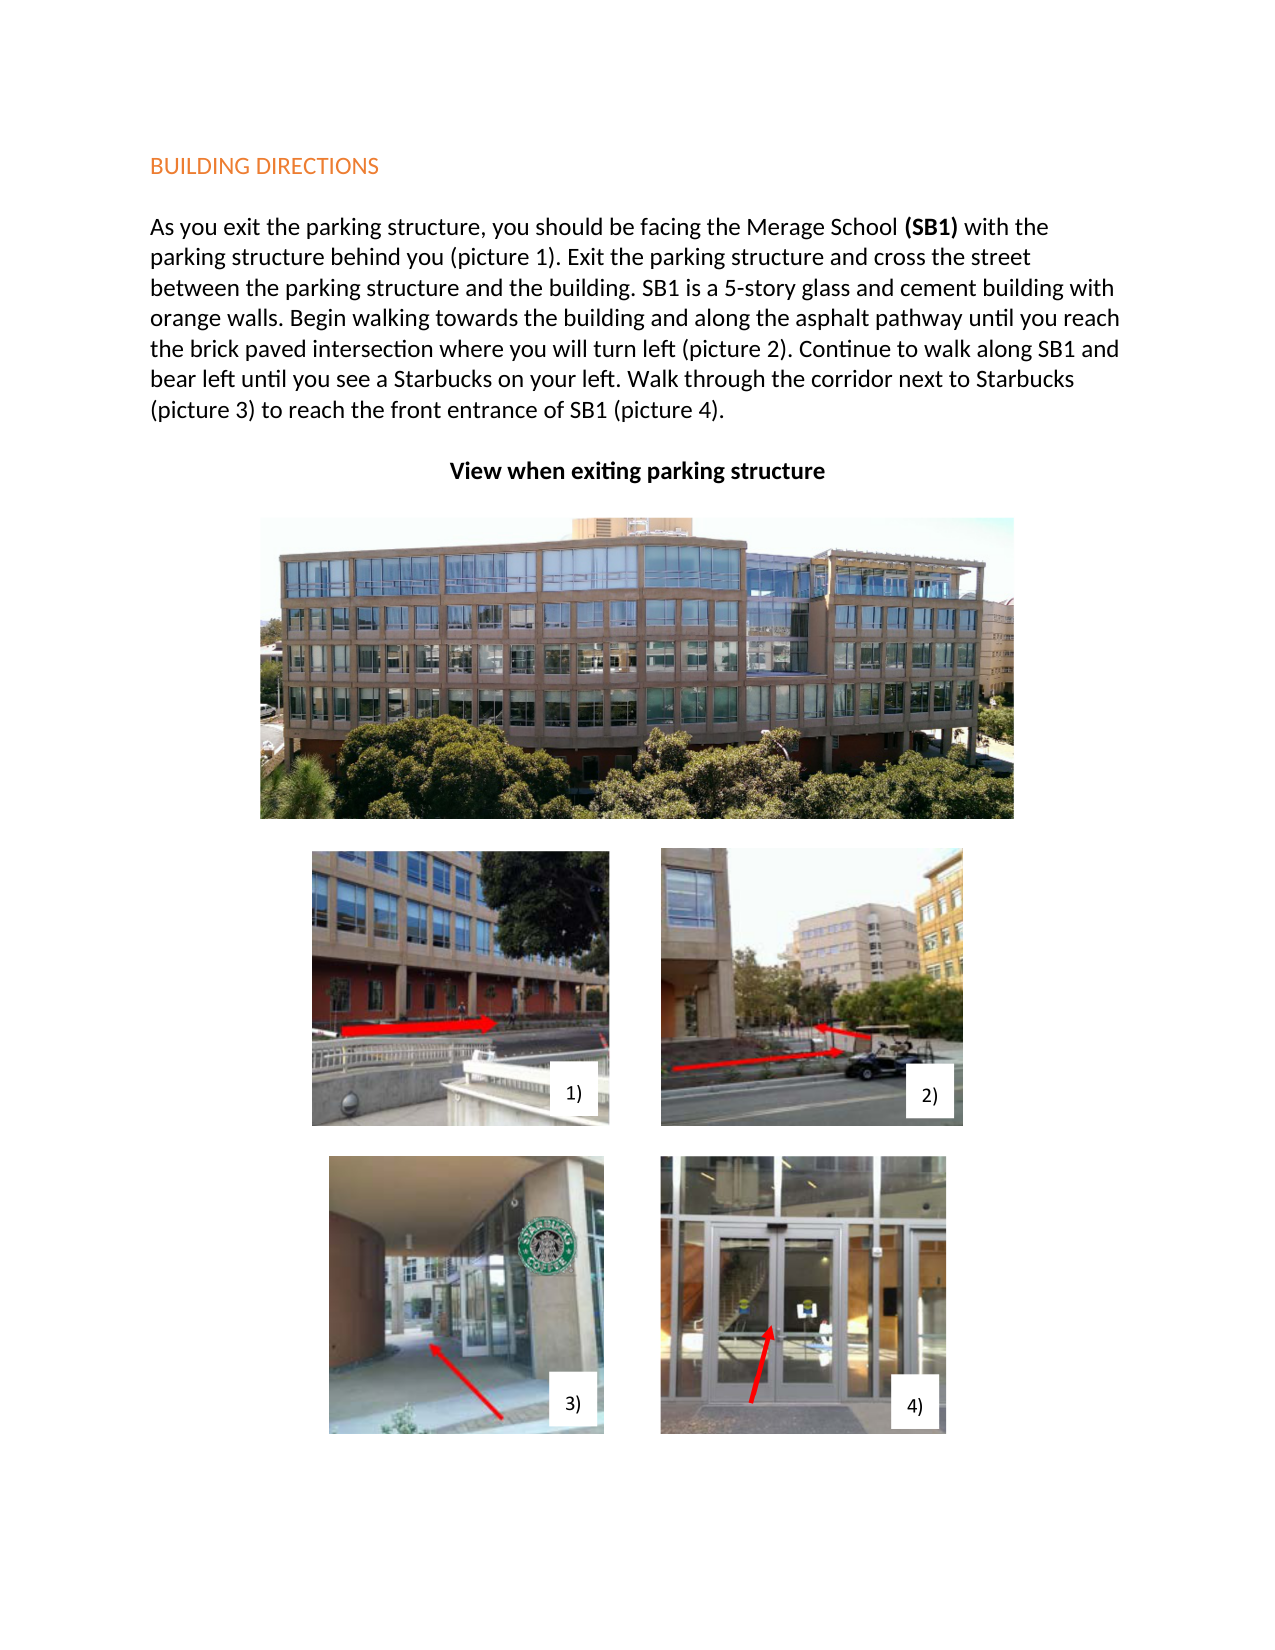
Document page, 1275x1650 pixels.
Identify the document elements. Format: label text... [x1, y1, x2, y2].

text BUILDING DIRECTIONS [150, 150, 1125, 181]
picture [661, 848, 963, 1126]
picture [329, 1156, 604, 1434]
text As you exit the parking structure, you should be facing the Merage School (SB1) with the parking structure behind you (picture 1). Exit the parking structure and cross the street between the parking structure and the building. SB1 is a 5-story glass and cement building with orange walls. Begin walking towards the building and along the asphalt pathway until you reach the brick paved intersection where you will turn left (picture 2). Continue to walk along SB1 and bear left until you see a Starbucks on your left. Walk through the corridor next to Starbucks (picture 3) to reach the front entrance of SB1 (picture 4). [150, 211, 1125, 425]
picture [260, 516, 1015, 819]
picture [312, 851, 611, 1126]
text View when exiting parking structure [150, 455, 1125, 486]
picture [660, 1156, 947, 1434]
